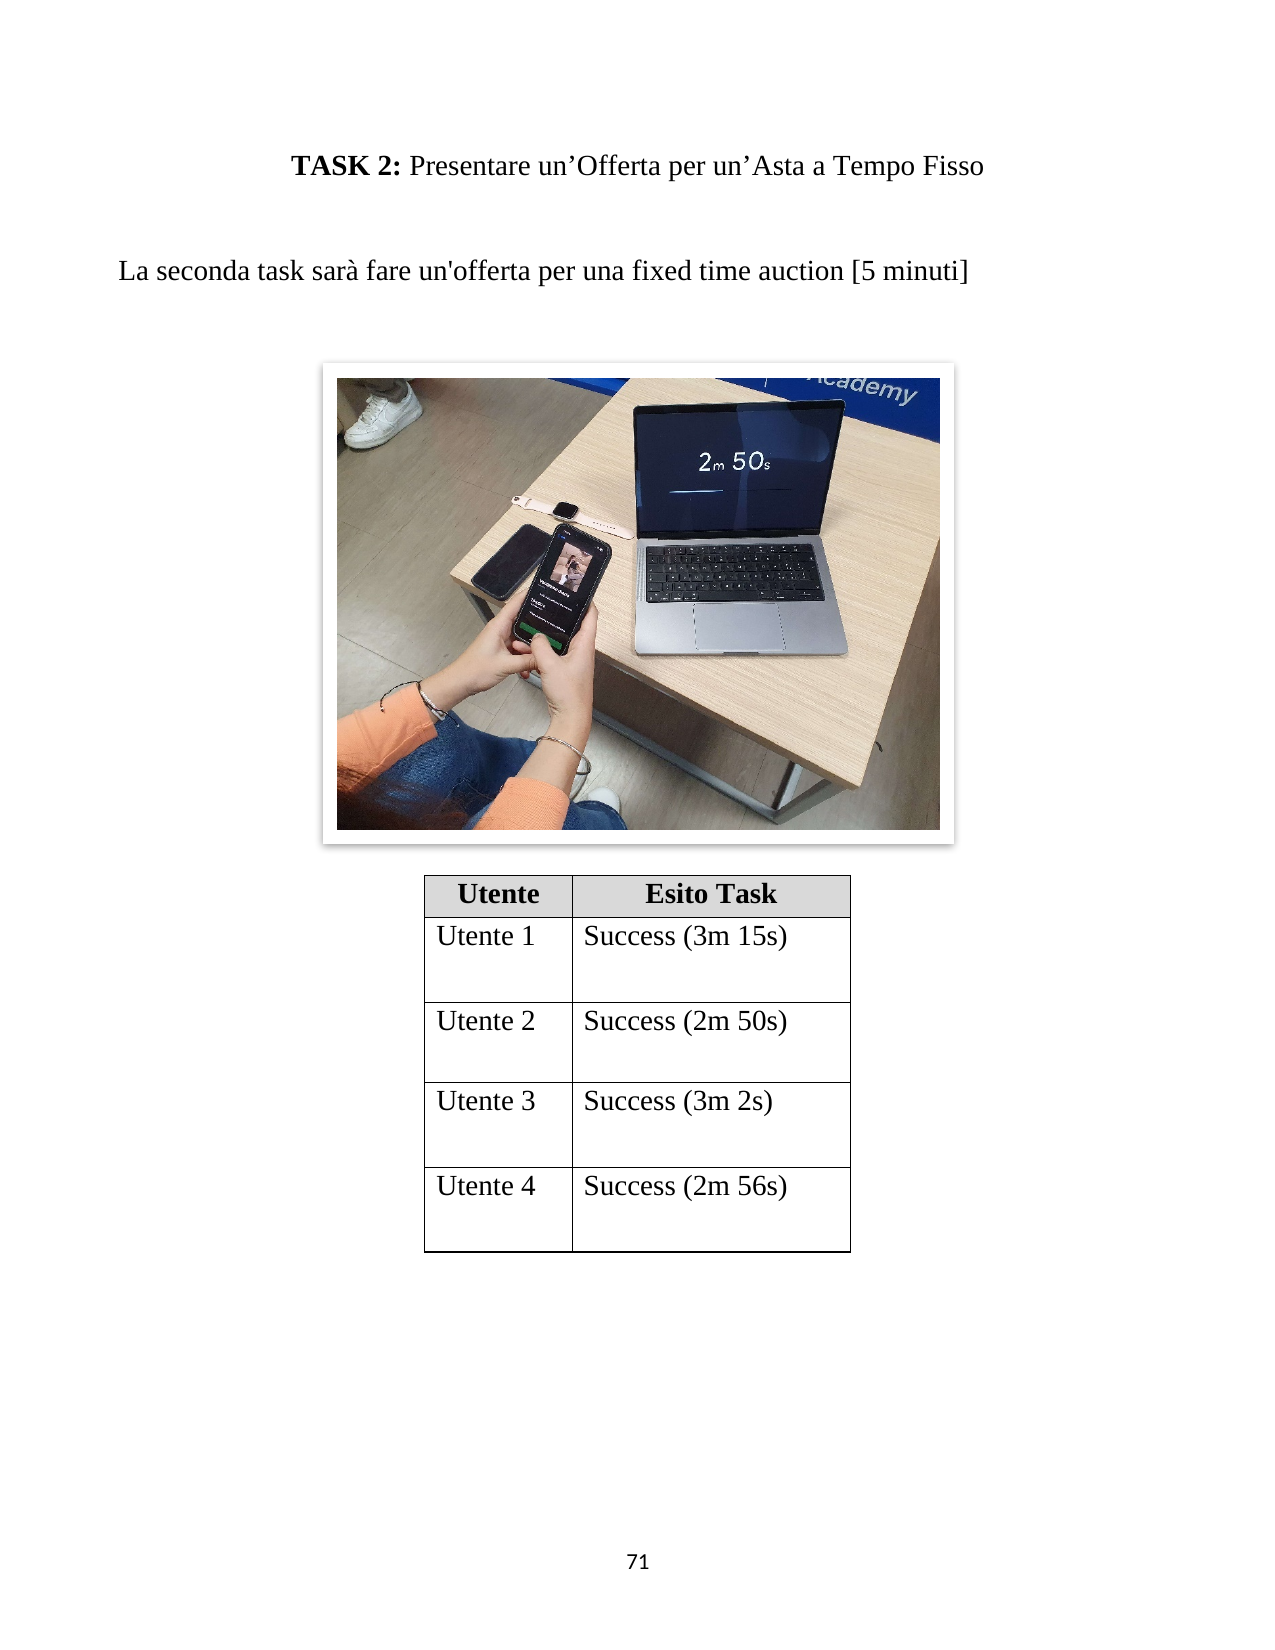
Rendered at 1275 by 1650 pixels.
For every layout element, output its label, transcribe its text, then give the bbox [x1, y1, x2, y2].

table_cell Utente 1 [425, 918, 572, 1002]
table_cell Utente 2 [425, 1003, 572, 1082]
table_header Utente [425, 876, 572, 917]
table_cell Utente 4 [425, 1168, 572, 1251]
picture [337, 378, 940, 830]
table_header Esito Task [573, 876, 850, 917]
table_cell Success (2m 56s) [573, 1168, 850, 1251]
table_cell Success (3m 15s) [573, 918, 850, 1002]
text TASK 2: Presentare un’Offerta per un’Asta a Tempo Fisso [118, 148, 1157, 181]
table_cell Success (2m 50s) [573, 1003, 850, 1082]
table_cell Success (3m 2s) [573, 1083, 850, 1167]
table_cell Utente 3 [425, 1083, 572, 1167]
text La seconda task sarà fare un'offerta per una fixed time auction [5 minuti] [118, 253, 1157, 287]
